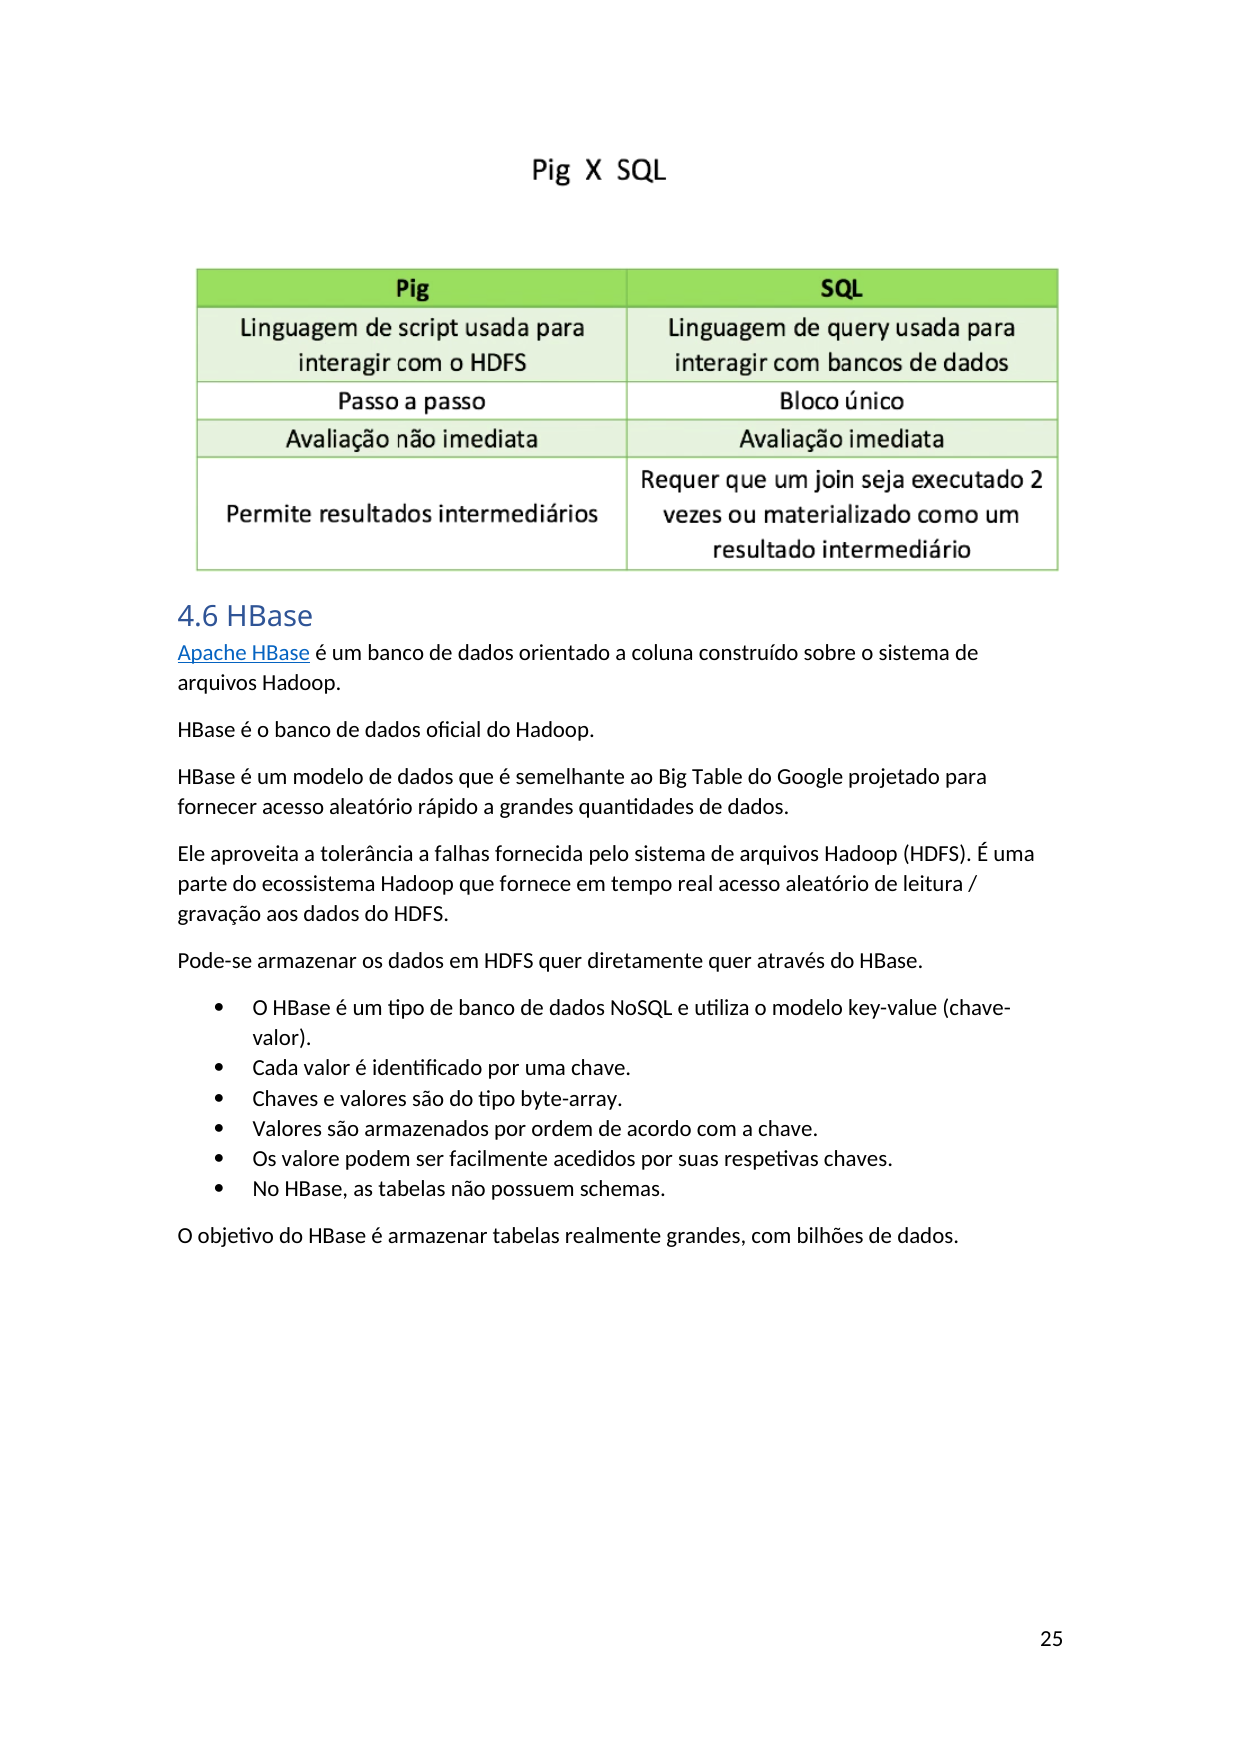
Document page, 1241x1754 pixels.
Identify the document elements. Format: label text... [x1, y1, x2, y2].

list Chaves e valores são do tipo byte-array. [215, 1084, 1063, 1112]
text Apache HBase é um banco de dados orientado a coluna construído sobre o sistema de arquivos Hadoop. [177, 638, 1063, 696]
list Cada valor é identificado por uma chave. [215, 1053, 1063, 1081]
list No HBase, as tabelas não possuem schemas. [215, 1174, 1063, 1202]
text HBase é o banco de dados oficial do Hadoop. [177, 715, 1063, 743]
picture [177, 147, 1063, 577]
list O HBase é um tipo de banco de dados NoSQL e utiliza o modelo key-value (chave-valor). [215, 993, 1063, 1051]
list Valores são armazenados por ordem de acordo com a chave. [215, 1114, 1063, 1142]
list Os valore podem ser facilmente acedidos por suas respetivas chaves. [215, 1144, 1063, 1172]
text HBase é um modelo de dados que é semelhante ao Big Table do Google projetado para fornecer acesso aleatório rápido a grandes quantidades de dados. [177, 762, 1063, 820]
text Pode-se armazenar os dados em HDFS quer diretamente quer através do HBase. [177, 946, 1063, 974]
subtitle 4.6 HBase [177, 595, 1063, 635]
text O objetivo do HBase é armazenar tabelas realmente grandes, com bilhões de dados. [177, 1221, 1063, 1249]
text Ele aproveita a tolerância a falhas fornecida pelo sistema de arquivos Hadoop (HDFS). É uma parte do ecossistema Hadoop que fornece em tempo real acesso aleatório de leitura / gravação aos dados do HDFS. [177, 839, 1063, 927]
